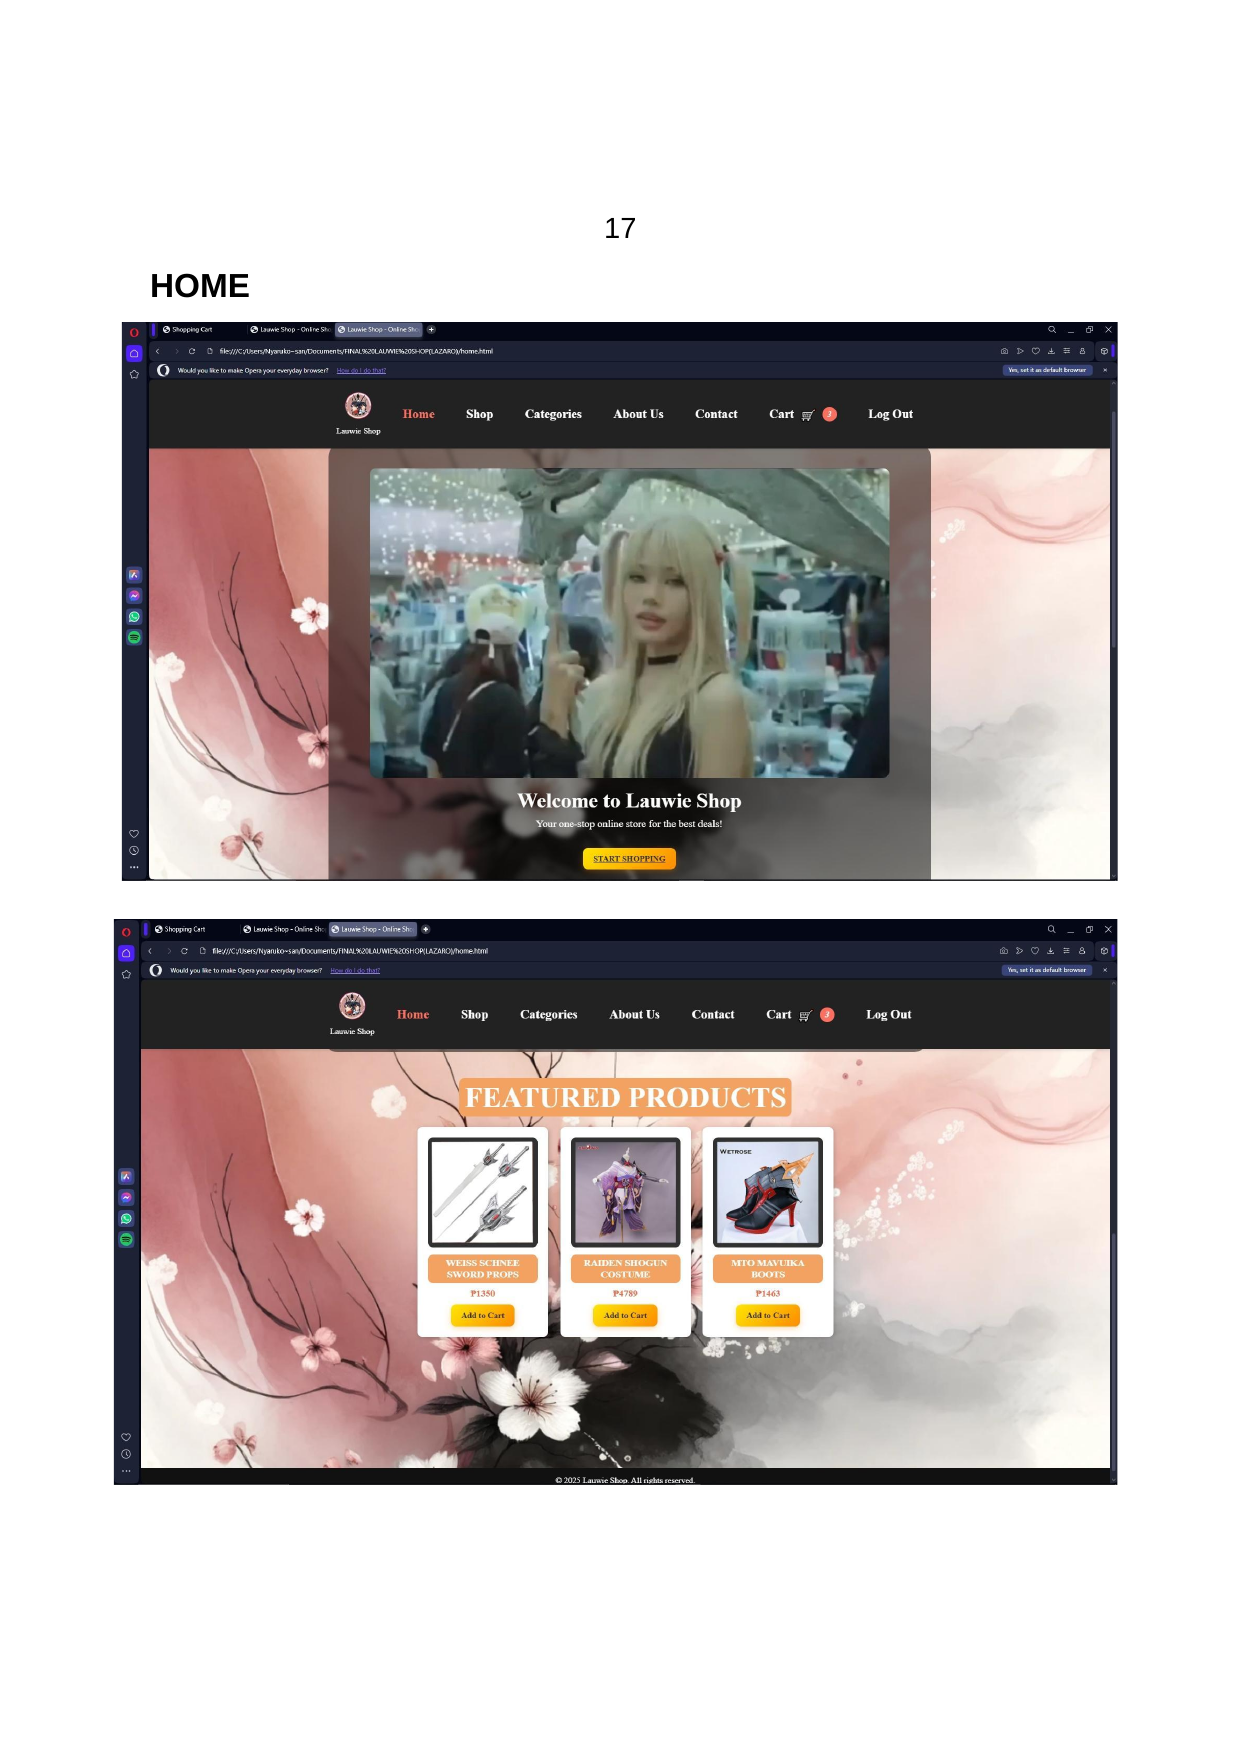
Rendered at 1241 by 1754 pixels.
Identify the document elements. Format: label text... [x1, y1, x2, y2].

picture [113, 919, 1118, 1485]
text 17 [150, 211, 1090, 244]
picture [121, 322, 1118, 881]
text HOME [150, 266, 1090, 304]
